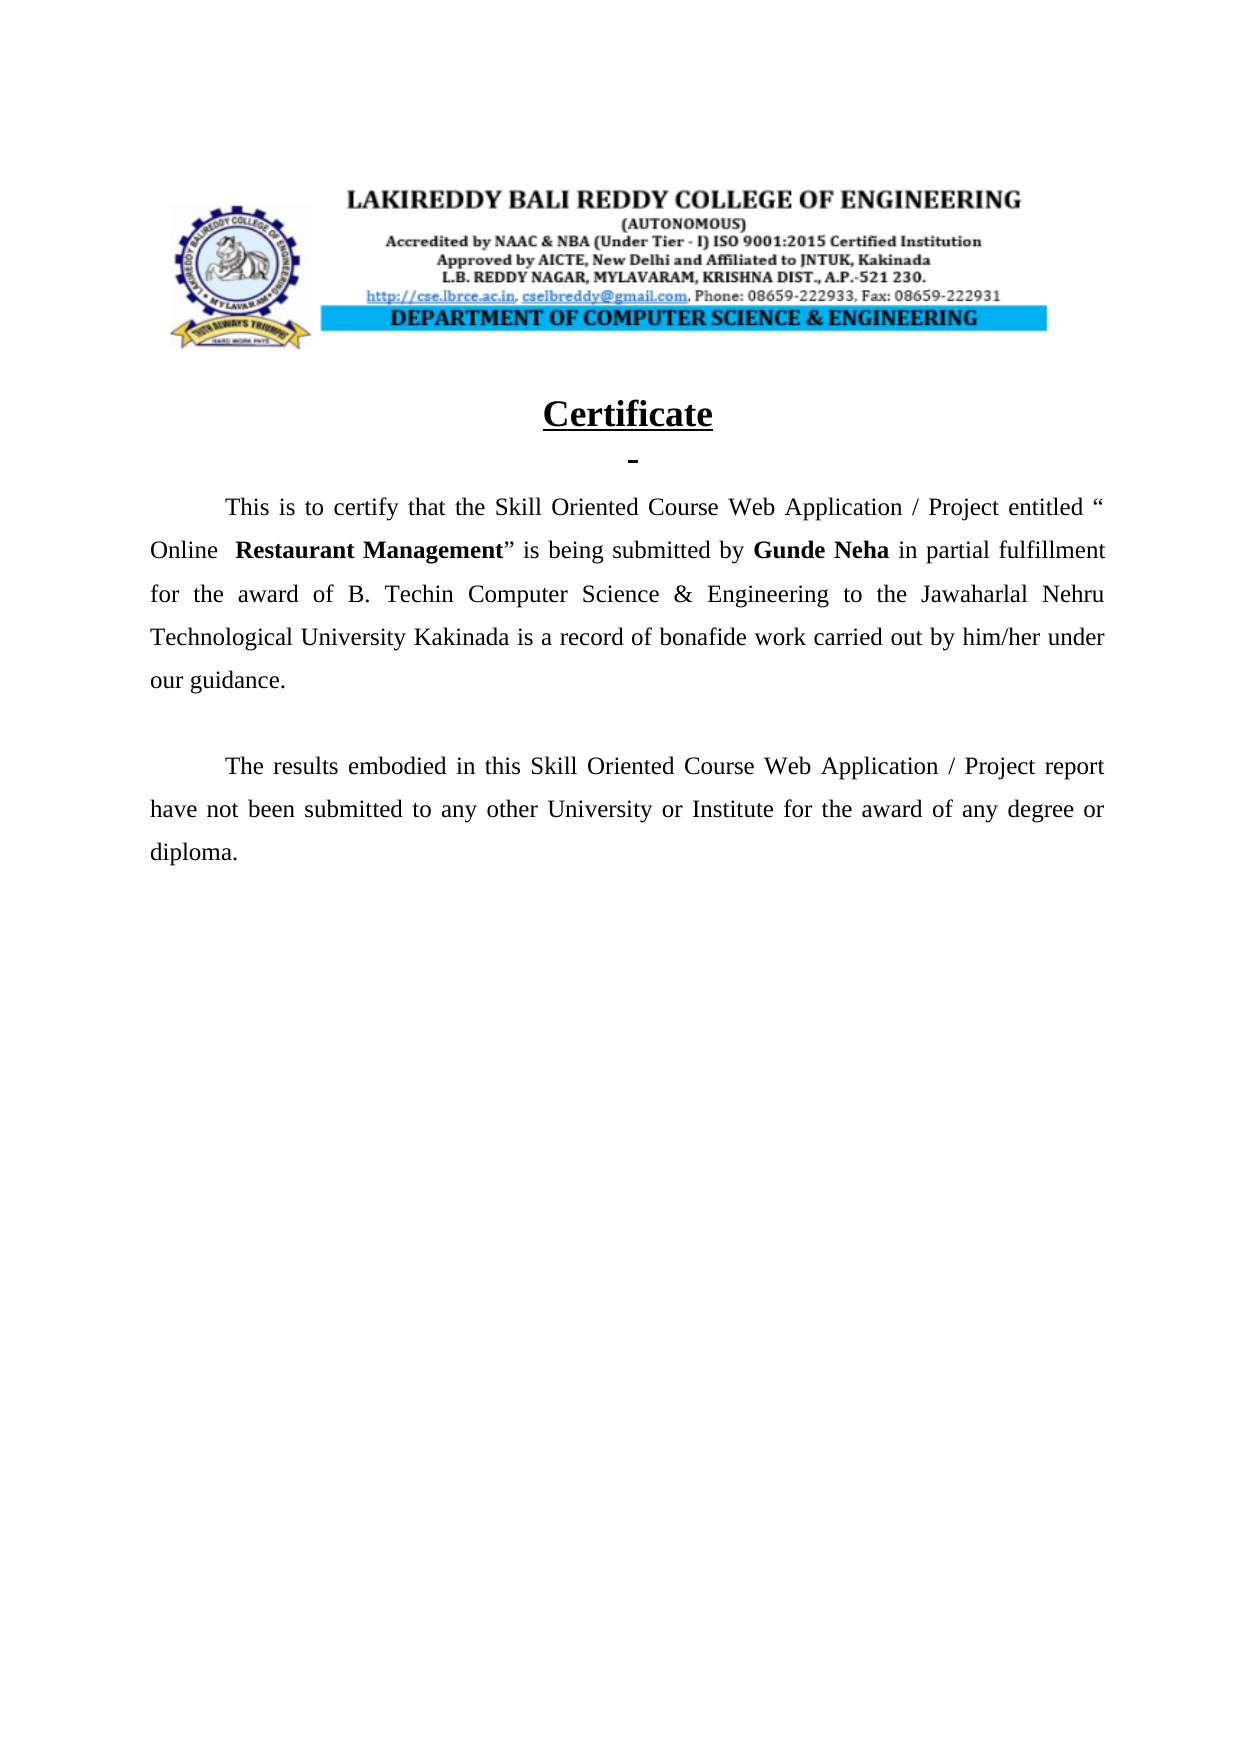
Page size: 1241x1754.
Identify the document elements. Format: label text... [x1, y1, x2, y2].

text The results embodied in this Skill Oriented Course Web Application / Project report have not been submitted to any other University or Institute for the award of any degree or diploma. [150, 751, 1106, 866]
text Certificate [150, 392, 1106, 435]
picture [150, 150, 1075, 373]
text This is to certify that the Skill Oriented Course Web Application / Project entitled “ Online Restaurant Management” is being submitted by Gunde Neha in partial fulfillment for the award of B. Techin Computer Science & Engineering to the Jawaharlal Nehru Technological University Kakinada is a record of bonafide work carried out by him/her under our guidance. [150, 492, 1106, 694]
